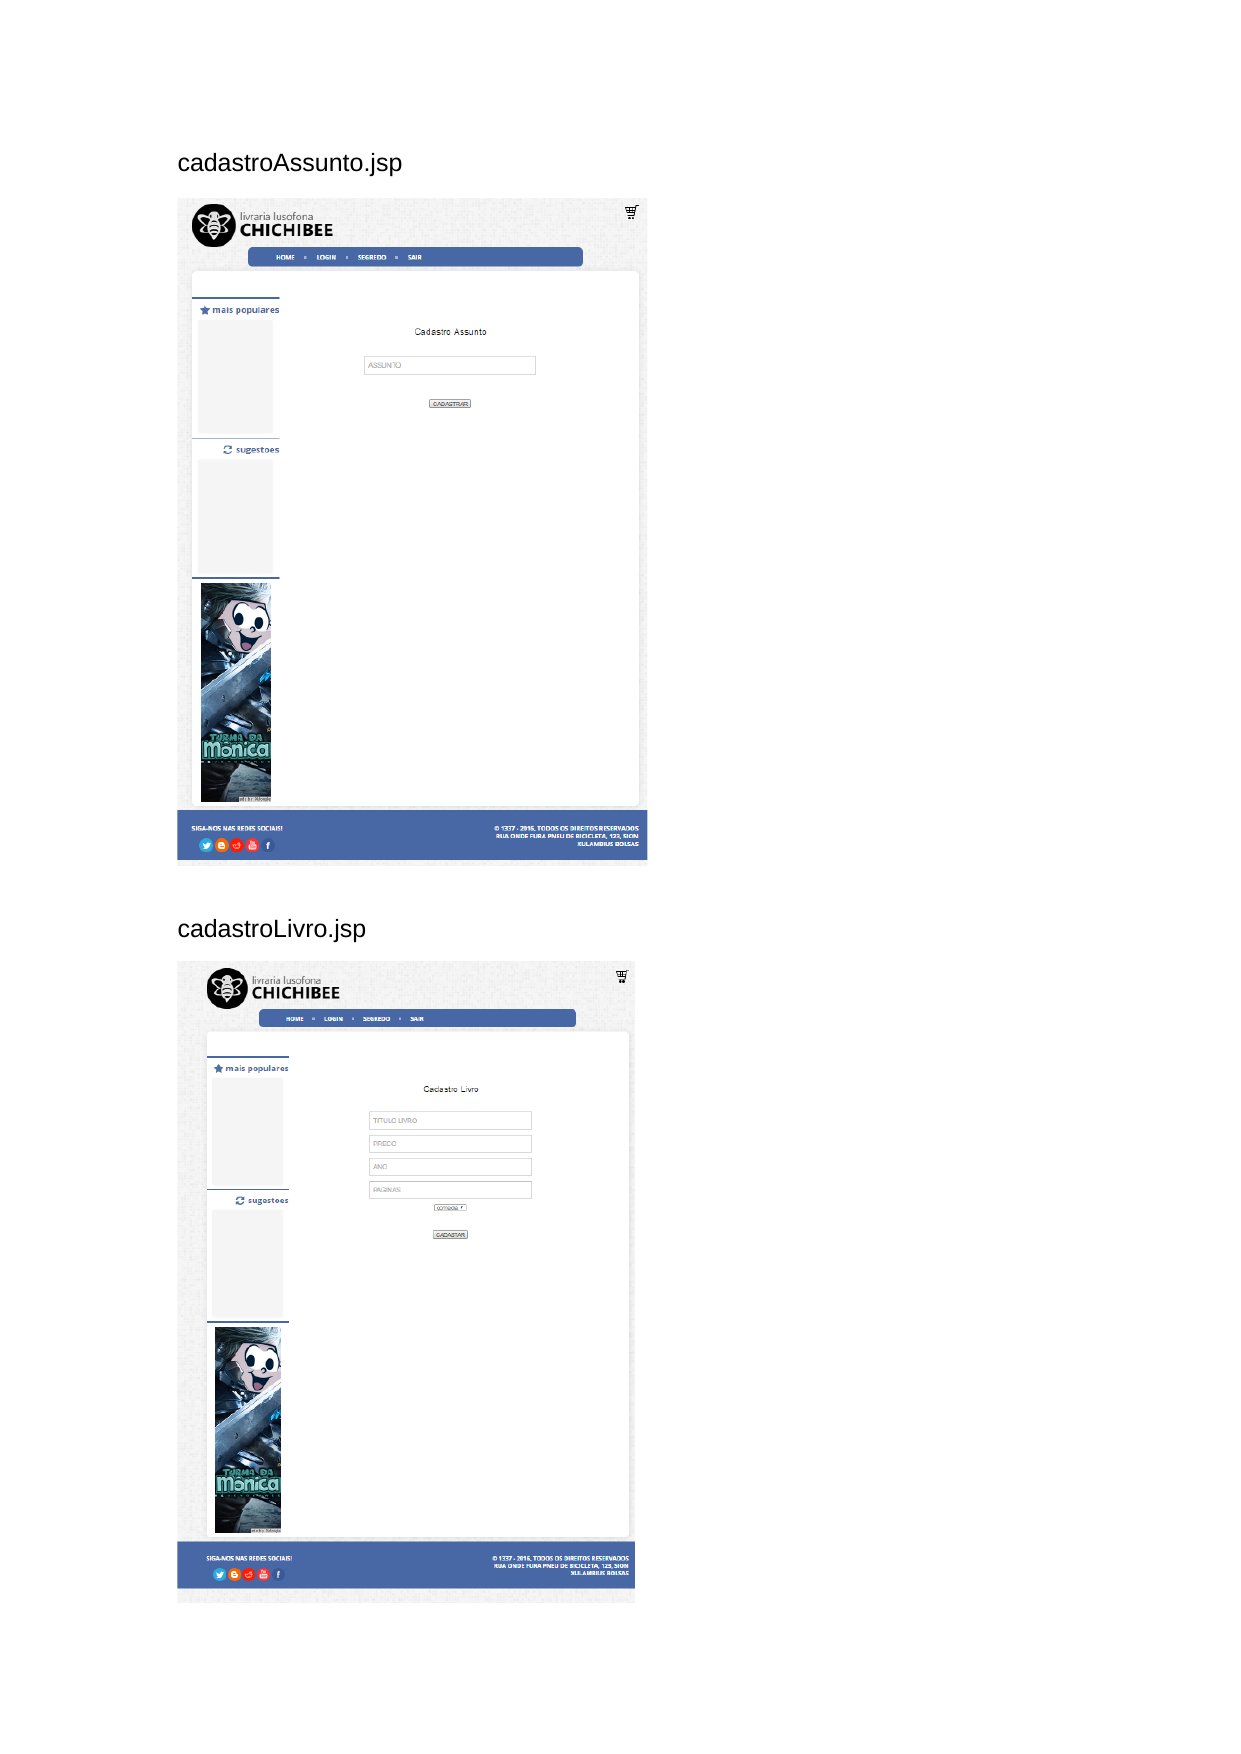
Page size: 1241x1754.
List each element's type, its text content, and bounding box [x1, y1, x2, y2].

picture [177, 961, 635, 1603]
text cadastroAssunto.jsp [177, 148, 1063, 176]
text cadastroLivro.jsp [177, 914, 1063, 943]
picture [177, 198, 648, 866]
